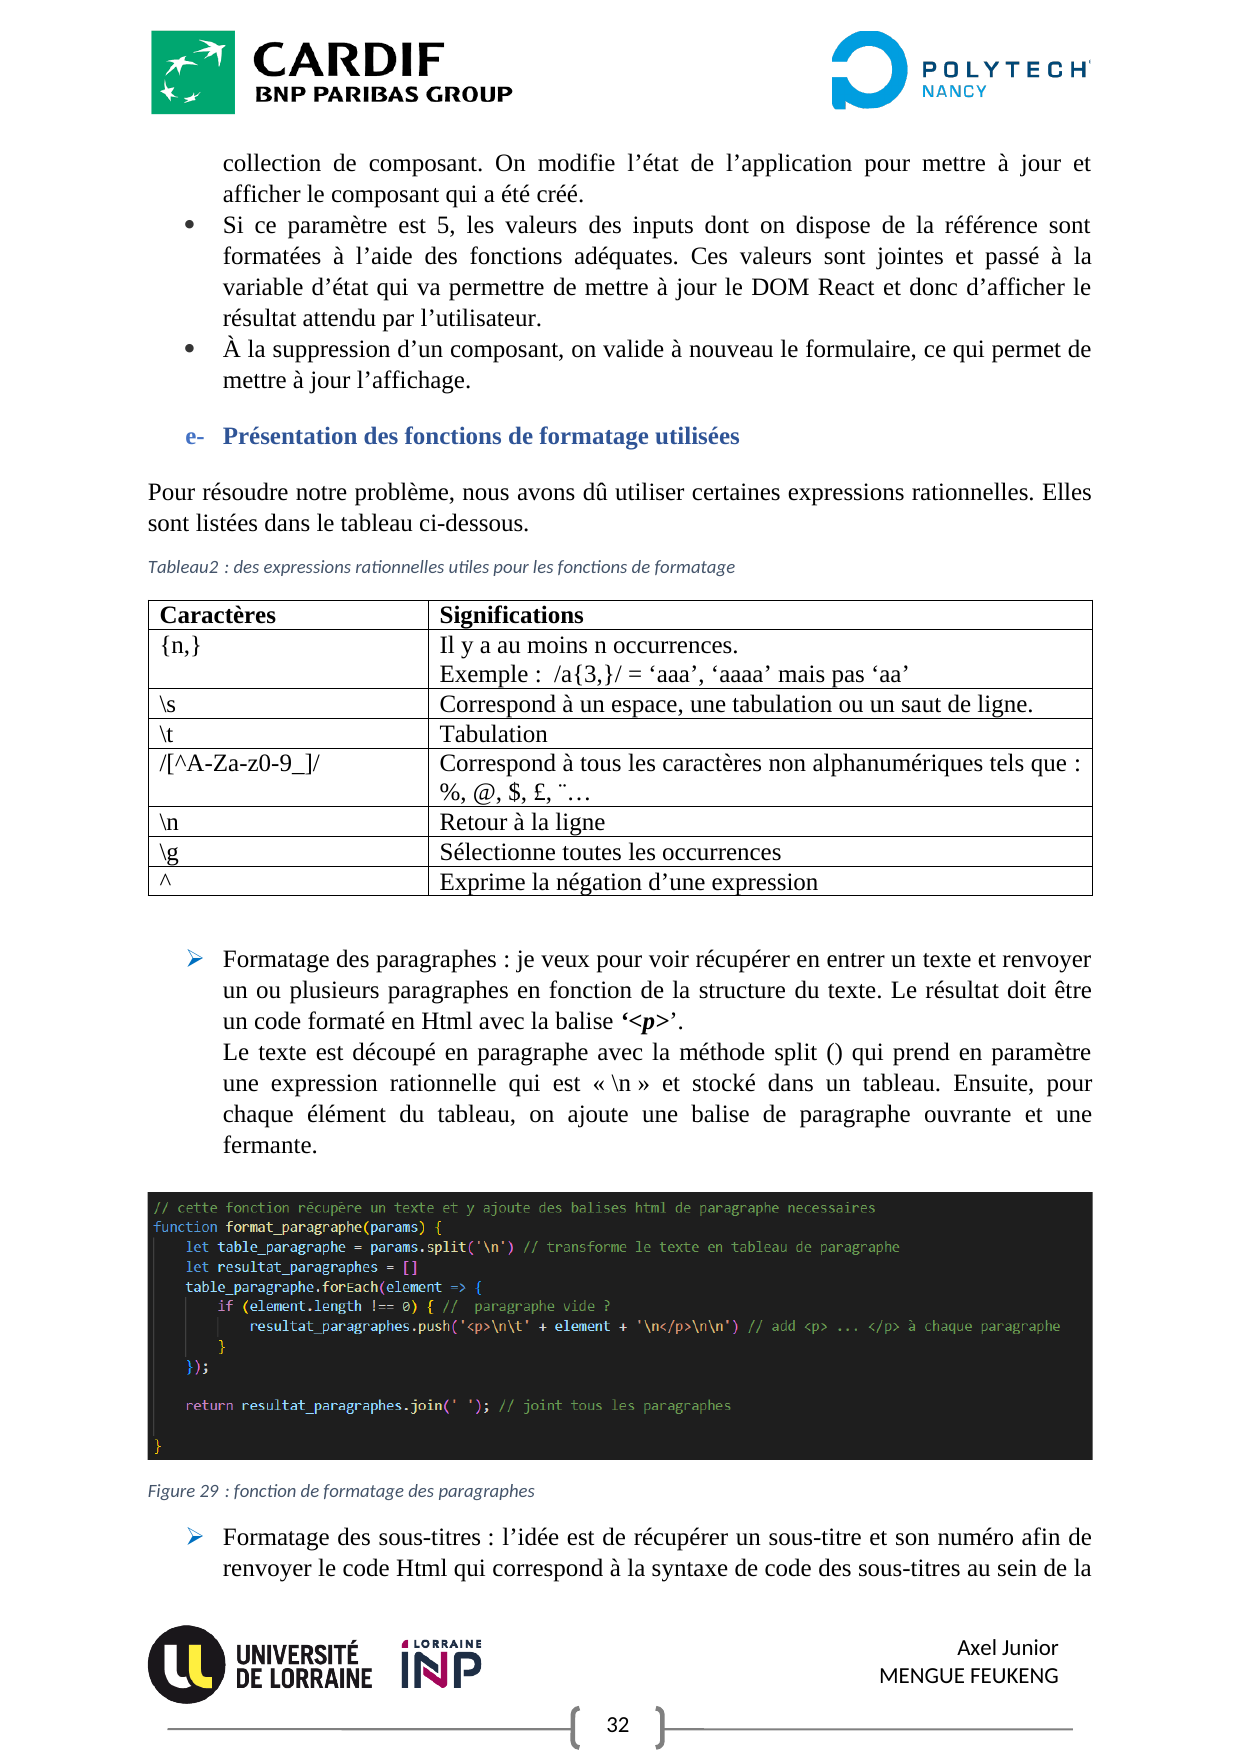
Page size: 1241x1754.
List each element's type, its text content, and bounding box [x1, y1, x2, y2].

table_cell Il y a au moins n occurrences. Exemple : /a{3,}/ = ‘aaa’, ‘aaaa’ mais pas ‘aa’ [429, 630, 1092, 688]
picture [147, 1625, 482, 1704]
table_cell \t [149, 719, 428, 747]
table_cell Correspond à tous les caractères non alphanumériques tels que : %, @, $, £, ¨… [429, 749, 1092, 806]
picture [147, 26, 514, 117]
text Pour résoudre notre problème, nous avons dû utiliser certaines expressions rationnelles. Elles sont listées dans le tableau ci-dessous. [148, 477, 1093, 537]
table_cell \n [149, 807, 428, 836]
table_cell ^ [149, 867, 428, 895]
picture [882, 31, 1091, 108]
table_cell {n,} [149, 630, 428, 688]
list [185, 1522, 1093, 1582]
list Formatage des paragraphes : je veux pour voir récupérer en entrer un texte et renvoyer un ou plusieurs paragraphes en fonction de la structure du texte. Le résultat doit être un code formaté en Html avec la balise ‘<p>’. [185, 944, 1093, 1035]
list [185, 148, 1093, 207]
table_cell Exprime la négation d’une expression [429, 867, 1092, 895]
picture [846, 103, 860, 109]
list À la suppression d’un composant, on valide à nouveau le formulaire, ce qui permet de mettre à jour l’affichage. [185, 334, 1093, 394]
picture [147, 1192, 1093, 1460]
list Le texte est découpé en paragraphe avec la méthode split () qui prend en paramètre une expression rationnelle qui est « \n » et stocké dans un tableau. Ensuite, pour chaque élément du tableau, on ajoute une balise de paragraphe ouvrante et une fermante. [223, 1037, 1093, 1159]
table_header Caractères [149, 601, 428, 629]
table_cell Retour à la ligne [429, 807, 1092, 836]
table_cell Correspond à un espace, une tabulation ou un saut de ligne. [429, 689, 1092, 718]
table_cell /[^A-Za-z0-9_]/ [149, 749, 428, 806]
picture [831, 47, 891, 93]
table_cell Tabulation [429, 719, 1092, 747]
subtitle Présentation des fonctions de formatage utilisées [185, 421, 1093, 450]
list Si ce paramètre est 5, les valeurs des inputs dont on dispose de la référence sont formatées à l’aide des fonctions adéquates. Ces valeurs sont jointes et passé à la variable d’état qui va permettre de mettre à jour le DOM React et donc d’afficher le résultat attendu par l’utilisateur. [185, 210, 1093, 332]
table_cell \s [149, 689, 428, 718]
table_header Significations [429, 601, 1092, 629]
table_cell Sélectionne toutes les occurrences [429, 837, 1092, 866]
table_cell \g [149, 837, 428, 866]
picture [831, 31, 856, 57]
